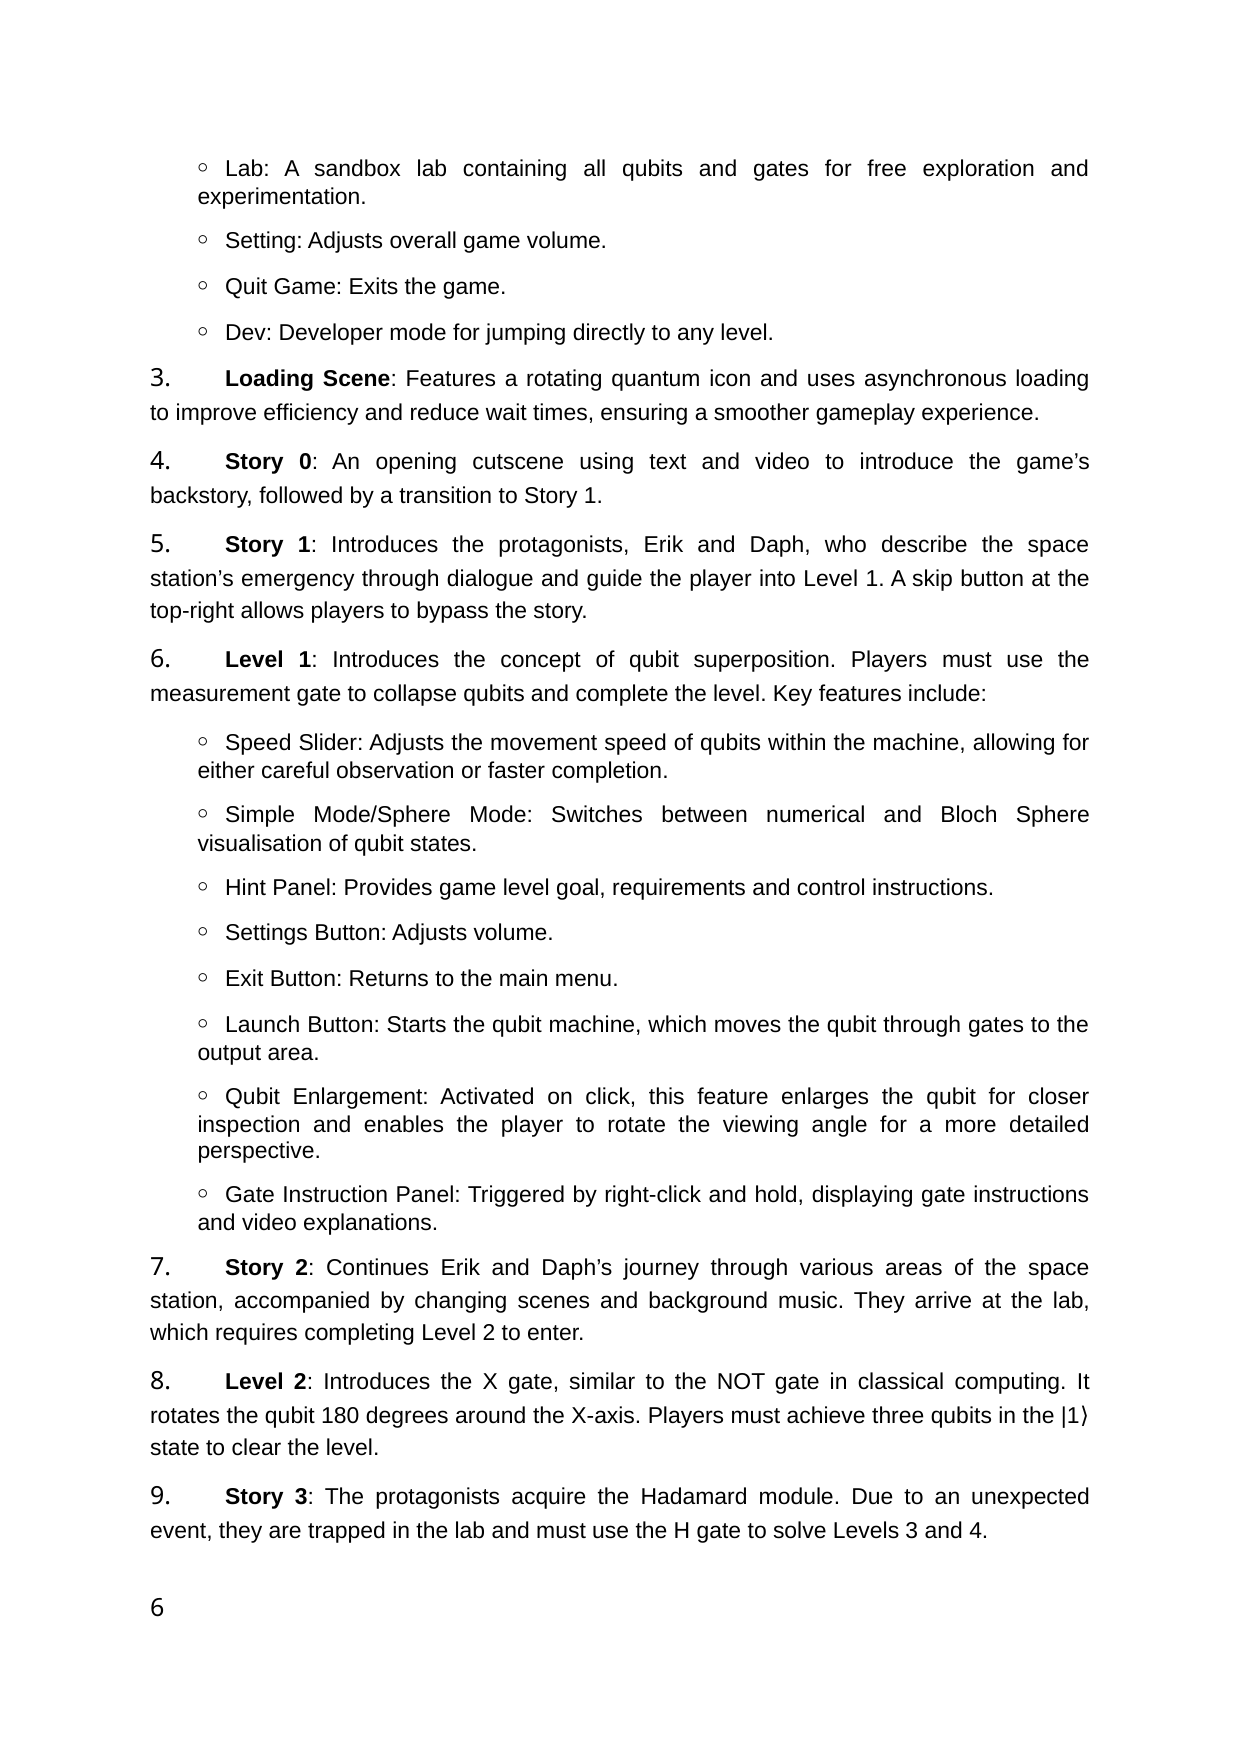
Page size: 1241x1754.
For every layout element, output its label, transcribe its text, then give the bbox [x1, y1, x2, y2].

list Setting: Adjusts overall game volume. [197, 222, 1090, 255]
list Gate Instruction Panel: Triggered by right-click and hold, displaying gate instructions and video explanations. [197, 1176, 1090, 1236]
list Lab: A sandbox lab containing all qubits and gates for free exploration and experimentation. [197, 150, 1090, 209]
list Level 2: Introduces the X gate, similar to the NOT gate in classical computing. It rotates the qubit 180 degrees around the X-axis. Players must achieve three qubits in the |1⟩ state to clear the level. [150, 1363, 1090, 1460]
list Level 1: Introduces the concept of qubit superposition. Players must use the measurement gate to collapse qubits and complete the level. Key features include: [150, 641, 1090, 706]
list Dev: Developer mode for jumping directly to any level. [197, 313, 1090, 347]
list Hint Panel: Provides game level goal, requirements and control instructions. [197, 868, 1090, 902]
list Qubit Enlargement: Activated on click, this feature enlarges the qubit for closer inspection and enables the player to rotate the viewing angle for a more detailed perspective. [197, 1078, 1090, 1163]
list Story 2: Continues Erik and Daph’s journey through various areas of the space station, accompanied by changing scenes and background music. They arrive at the lab, which requires completing Level 2 to enter. [150, 1248, 1090, 1345]
list Launch Button: Starts the qubit machine, which moves the qubit through gates to the output area. [197, 1006, 1090, 1065]
list Story 3: The protagonists acquire the Hadamard module. Due to an unexpected event, they are trapped in the lab and must use the H gate to solve Levels 3 and 4. [150, 1478, 1090, 1543]
list Loading Scene: Features a rotating quantum icon and uses asynchronous loading to improve efficiency and reduce wait times, ensuring a smoother gameplay experience. [150, 359, 1090, 425]
list Exit Button: Returns to the main menu. [197, 960, 1090, 993]
list Story 1: Introduces the protagonists, Erik and Daph, who describe the space station’s emergency through dialogue and guide the player into Level 1. A skip button at the top-right allows players to bypass the story. [150, 526, 1090, 623]
list Story 0: An opening cutscene using text and video to introduce the game’s backstory, followed by a transition to Story 1. [150, 443, 1090, 508]
list Speed Slider: Adjusts the movement speed of qubits within the machine, allowing for either careful observation or faster completion. [197, 724, 1090, 784]
list Settings Button: Adjusts volume. [197, 914, 1090, 947]
list Quit Game: Exits the game. [197, 268, 1090, 301]
list Simple Mode/Sphere Mode: Switches between numerical and Bloch Sphere visualisation of qubit states. [197, 796, 1090, 856]
